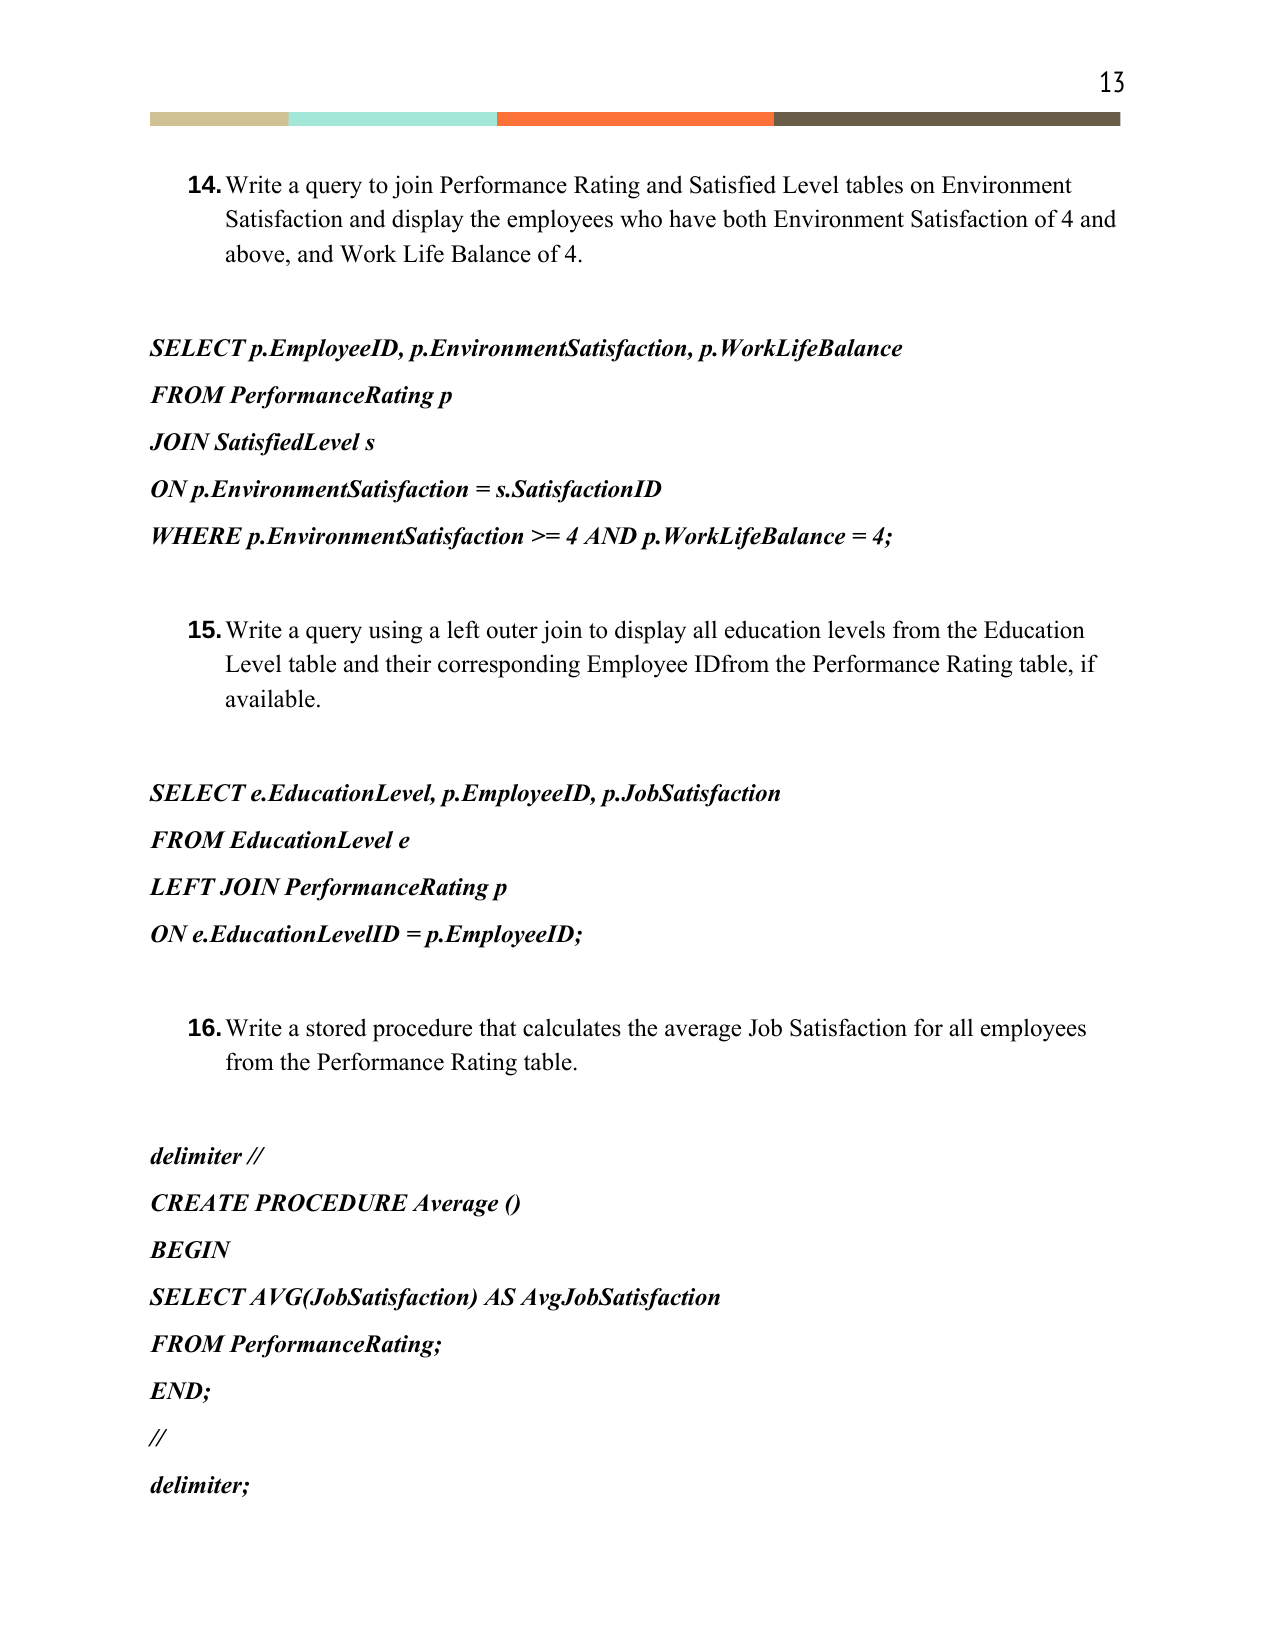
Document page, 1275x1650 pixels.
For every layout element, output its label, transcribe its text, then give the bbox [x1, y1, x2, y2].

list Write a stored procedure that calculates the average Job Satisfaction for all employees from the Performance Rating table. [187, 1013, 1125, 1076]
text FROM EducationLevel e [150, 825, 1125, 854]
list Write a query to join Performance Rating and Satisfied Level tables on Environment Satisfaction and display the employees who have both Environment Satisfaction of 4 and above, and Work Life Balance of 4. [187, 170, 1125, 268]
picture [150, 112, 1121, 126]
text delimiter // [150, 1141, 1125, 1170]
text SELECT AVG(JobSatisfaction) AS AvgJobSatisfaction [150, 1282, 1125, 1311]
text ON p.EnvironmentSatisfaction = s.SatisfactionID [150, 474, 1125, 503]
text SELECT e.EducationLevel, p.EmployeeID, p.JobSatisfaction [150, 778, 1125, 807]
text WHERE p.EnvironmentSatisfaction >= 4 AND p.WorkLifeBalance = 4; [150, 521, 1125, 550]
list Write a query using a left outer join to display all education levels from the Education Level table and their corresponding Employee IDfrom the Performance Rating table, if available. [187, 615, 1125, 713]
text LEFT JOIN PerformanceRating p [150, 872, 1125, 901]
text JOIN SatisfiedLevel s [150, 427, 1125, 456]
text delimiter; [150, 1470, 1125, 1499]
text FROM PerformanceRating; [150, 1329, 1125, 1358]
text CREATE PROCEDURE Average () [150, 1188, 1125, 1217]
text BEGIN [150, 1235, 1125, 1264]
text END; [150, 1376, 1125, 1405]
text // [150, 1423, 1125, 1452]
text ON e.EducationLevelID = p.EmployeeID; [150, 919, 1125, 948]
text FROM PerformanceRating p [150, 380, 1125, 409]
text SELECT p.EmployeeID, p.EnvironmentSatisfaction, p.WorkLifeBalance [150, 333, 1125, 362]
